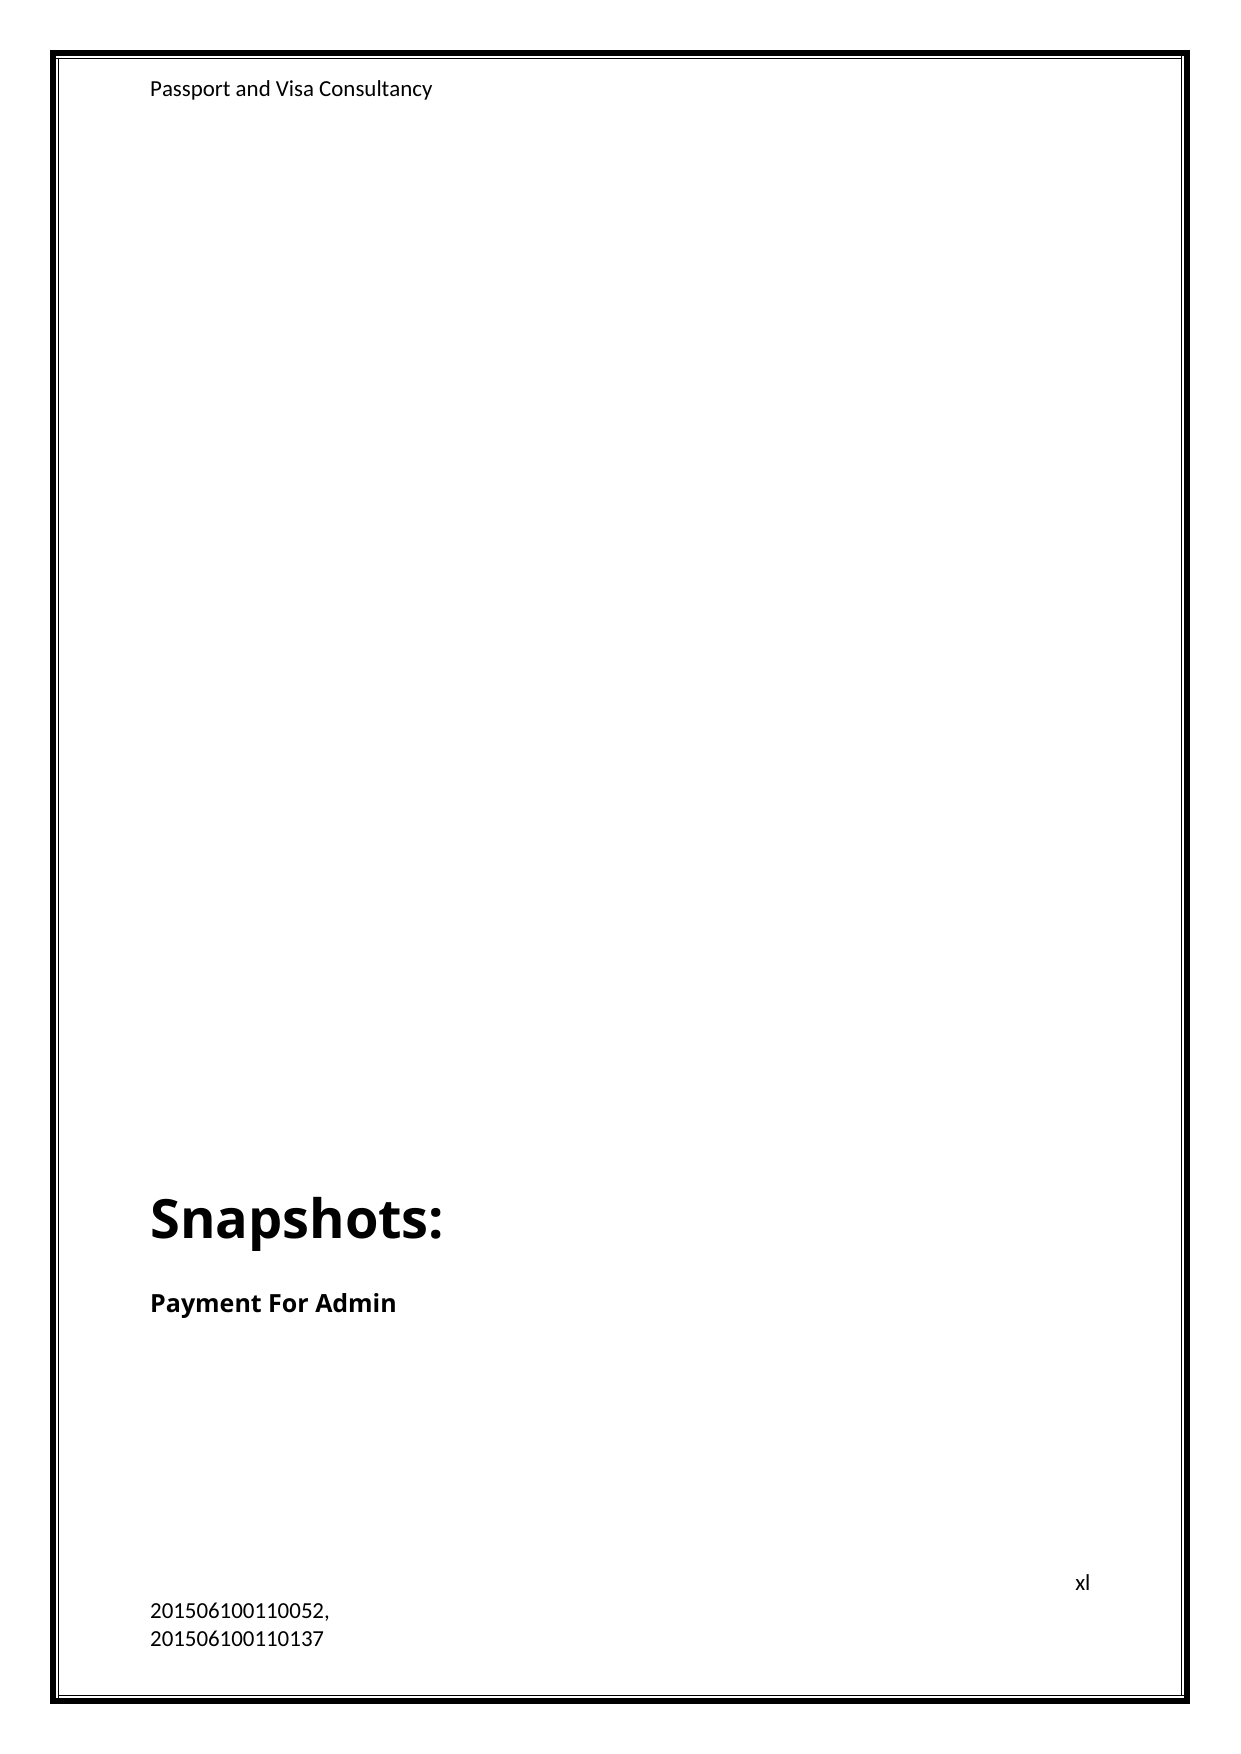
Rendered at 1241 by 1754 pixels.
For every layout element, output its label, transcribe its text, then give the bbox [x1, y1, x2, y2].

text Payment For Admin [150, 1286, 1090, 1320]
text Snapshots: [150, 1180, 1090, 1254]
